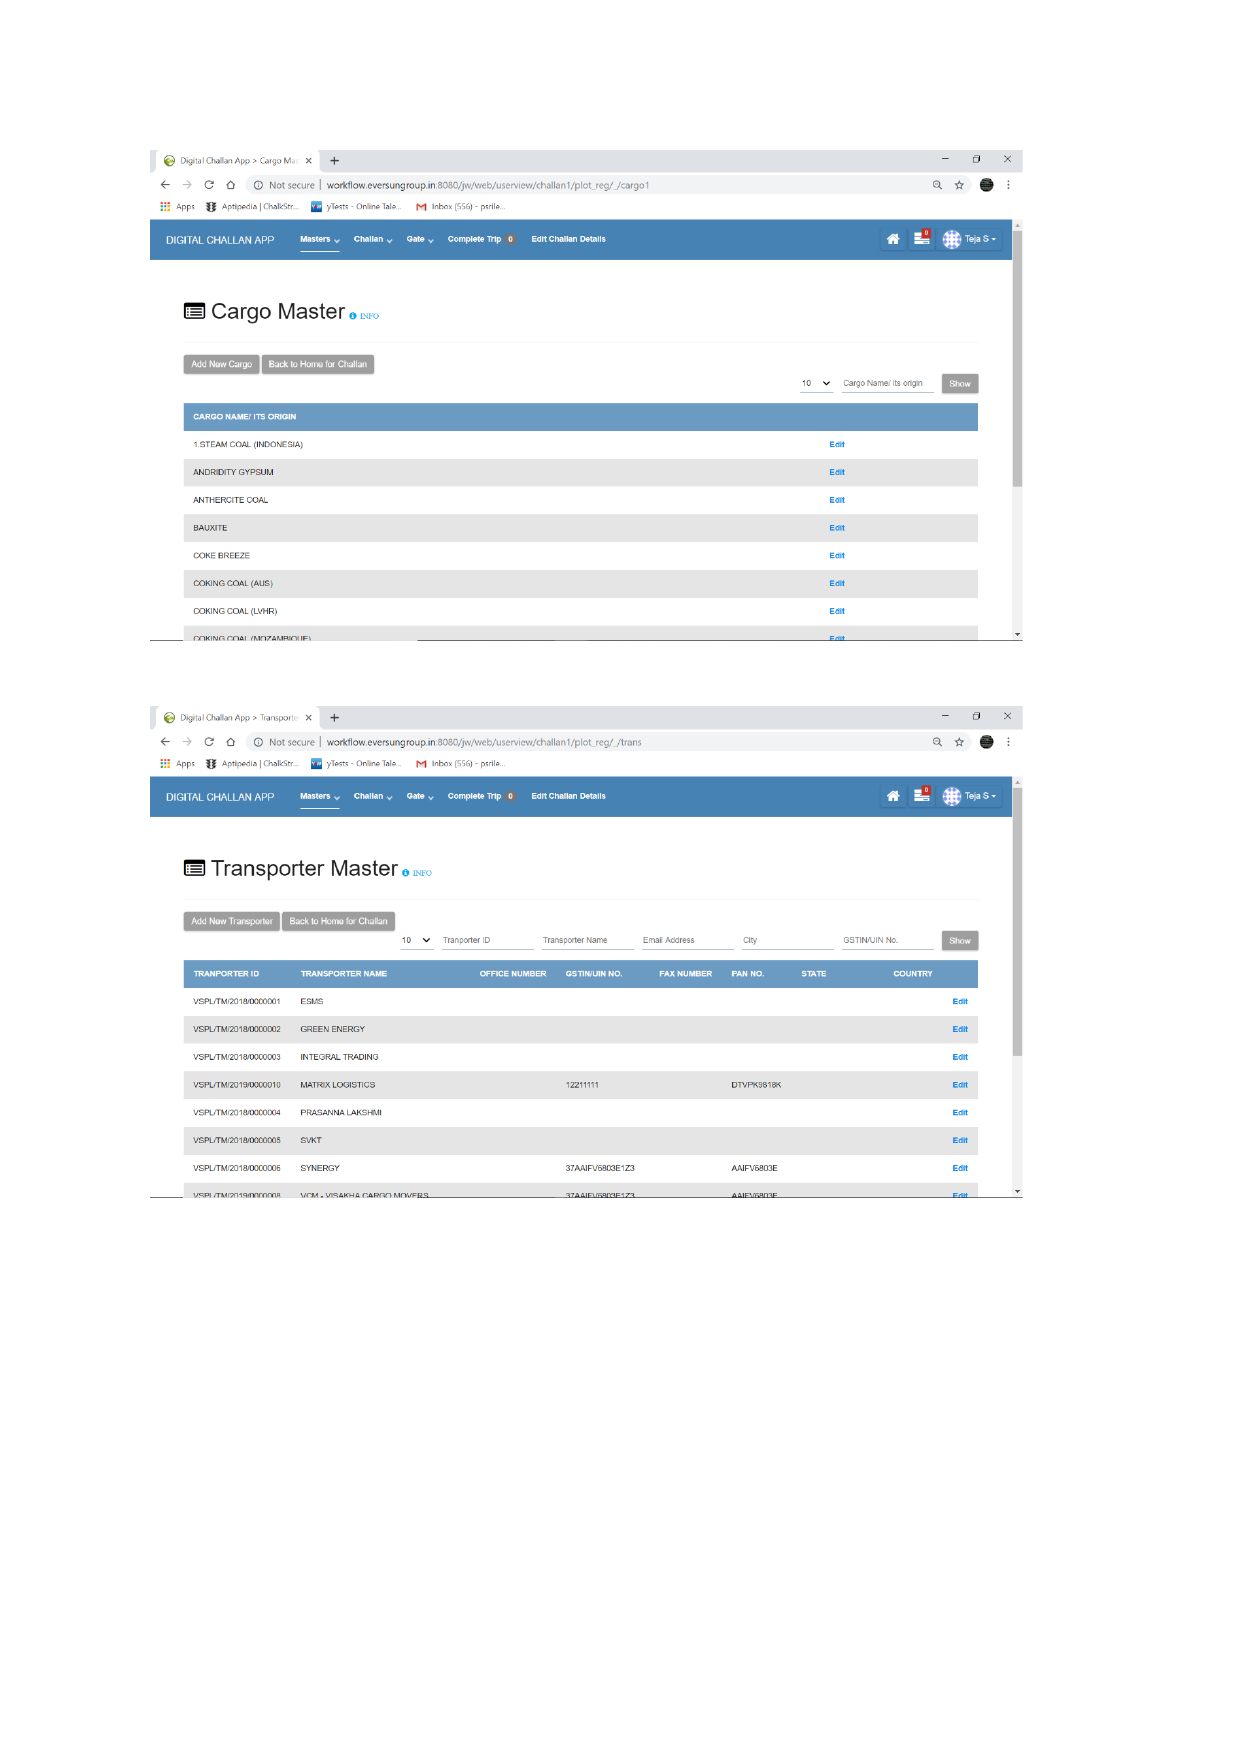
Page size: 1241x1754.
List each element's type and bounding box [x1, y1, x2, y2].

picture [150, 706, 1023, 1198]
picture [150, 150, 1023, 641]
